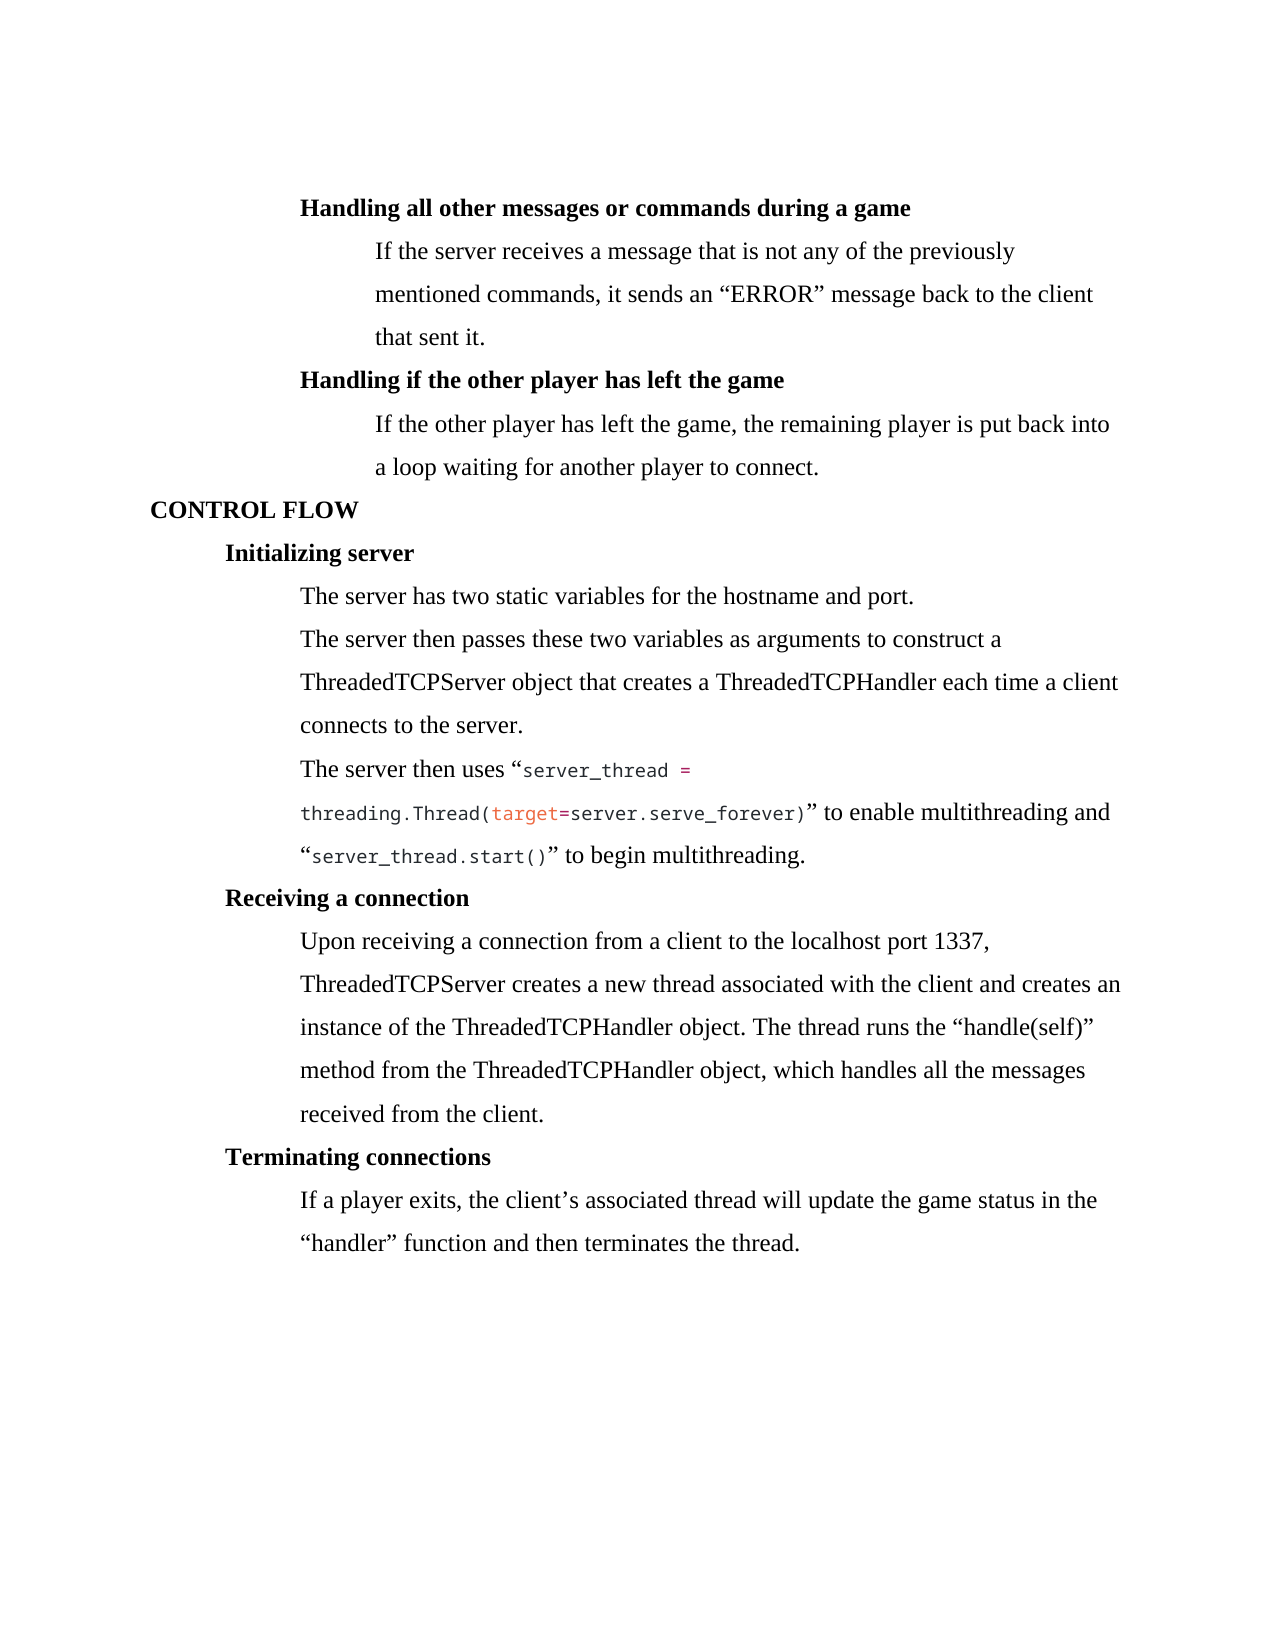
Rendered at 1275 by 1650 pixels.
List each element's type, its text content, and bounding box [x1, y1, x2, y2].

text The server has two static variables for the hostname and port. [300, 581, 1125, 610]
text The server then uses “server_thread = threading.Thread(target=server.serve_forever)” to enable multithreading and “server_thread.start()” to begin multithreading. [300, 754, 1125, 869]
text Terminating connections [150, 1142, 1125, 1171]
text CONTROL FLOW [150, 495, 1125, 524]
text The server then passes these two variables as arguments to construct a ThreadedTCPServer object that creates a ThreadedTCPHandler each time a client connects to the server. [300, 624, 1125, 739]
text Initializing server [150, 538, 1125, 567]
text Handling all other messages or commands during a game [225, 193, 1125, 222]
text If the server receives a message that is not any of the previously mentioned commands, it sends an “ERROR” message back to the client that sent it. [375, 236, 1125, 351]
text Receiving a connection [150, 883, 1125, 912]
text Handling if the other player has left the game [150, 366, 1125, 394]
text If the other player has left the game, the remaining player is put back into a loop waiting for another player to connect. [375, 409, 1125, 481]
text If a player exits, the client’s associated thread will update the game status in the “handler” function and then terminates the thread. [300, 1185, 1125, 1257]
text Upon receiving a connection from a client to the localhost port 1337, ThreadedTCPServer creates a new thread associated with the client and creates an instance of the ThreadedTCPHandler object. The thread runs the “handle(self)” method from the ThreadedTCPHandler object, which handles all the messages received from the client. [300, 926, 1125, 1127]
